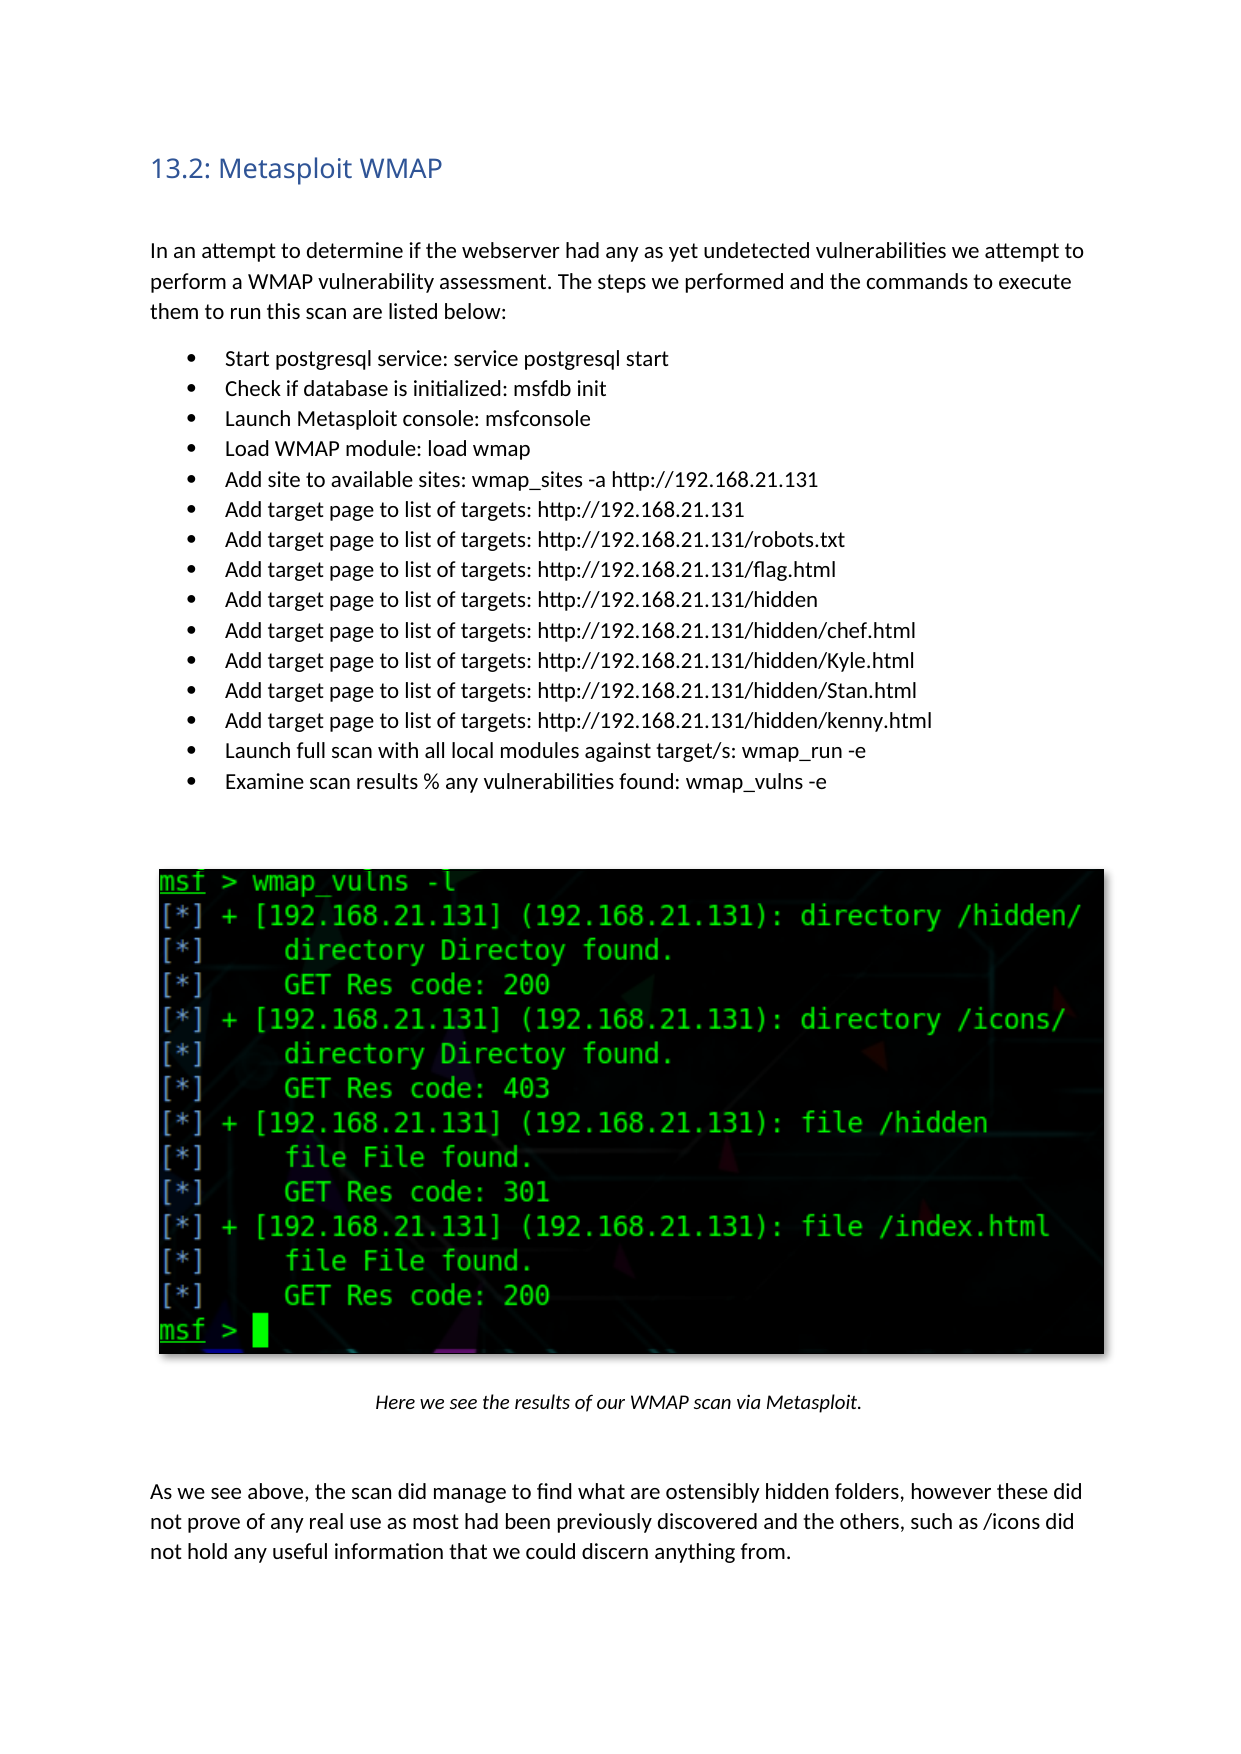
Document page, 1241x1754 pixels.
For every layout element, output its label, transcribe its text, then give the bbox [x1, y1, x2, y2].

list Add target page to list of targets: http://192.168.21.131/flag.html [187, 555, 1090, 583]
list Launch full scan with all local modules against target/s: wmap_run -e [187, 737, 1090, 765]
subtitle 13.2: Metasploit WMAP [150, 150, 1090, 187]
text In an attempt to determine if the webserver had any as yet undetected vulnerabilities we attempt to perform a WMAP vulnerability assessment. The steps we performed and the commands to execute them to run this scan are listed below: [150, 237, 1090, 325]
list Add target page to list of targets: http://192.168.21.131/hidden/Stan.html [187, 676, 1090, 704]
list Add site to available sites: wmap_sites -a http://192.168.21.131 [187, 465, 1090, 493]
picture [160, 871, 1103, 1353]
list Add target page to list of targets: http://192.168.21.131 [187, 495, 1090, 523]
text As we see above, the scan did manage to find what are ostensibly hidden folders, however these did not prove of any real use as most had been previously discovered and the others, such as /icons did not hold any useful information that we could discern anything from. [150, 1477, 1090, 1566]
text Here we see the results of our WMAP scan via Metasploit. [150, 1389, 1090, 1414]
list Add target page to list of targets: http://192.168.21.131/hidden/chef.html [187, 616, 1090, 644]
list Add target page to list of targets: http://192.168.21.131/hidden/kenny.html [187, 706, 1090, 734]
list Load WMAP module: load wmap [187, 434, 1090, 463]
list Add target page to list of targets: http://192.168.21.131/hidden [187, 586, 1090, 614]
list Add target page to list of targets: http://192.168.21.131/robots.txt [187, 525, 1090, 553]
list Add target page to list of targets: http://192.168.21.131/hidden/Kyle.html [187, 646, 1090, 674]
list Launch Metasploit console: msfconsole [187, 404, 1090, 432]
list Check if database is initialized: msfdb init [187, 374, 1090, 402]
list Start postgresql service: service postgresql start [187, 344, 1090, 372]
list Examine scan results % any vulnerabilities found: wmap_vulns -e [187, 767, 1090, 795]
